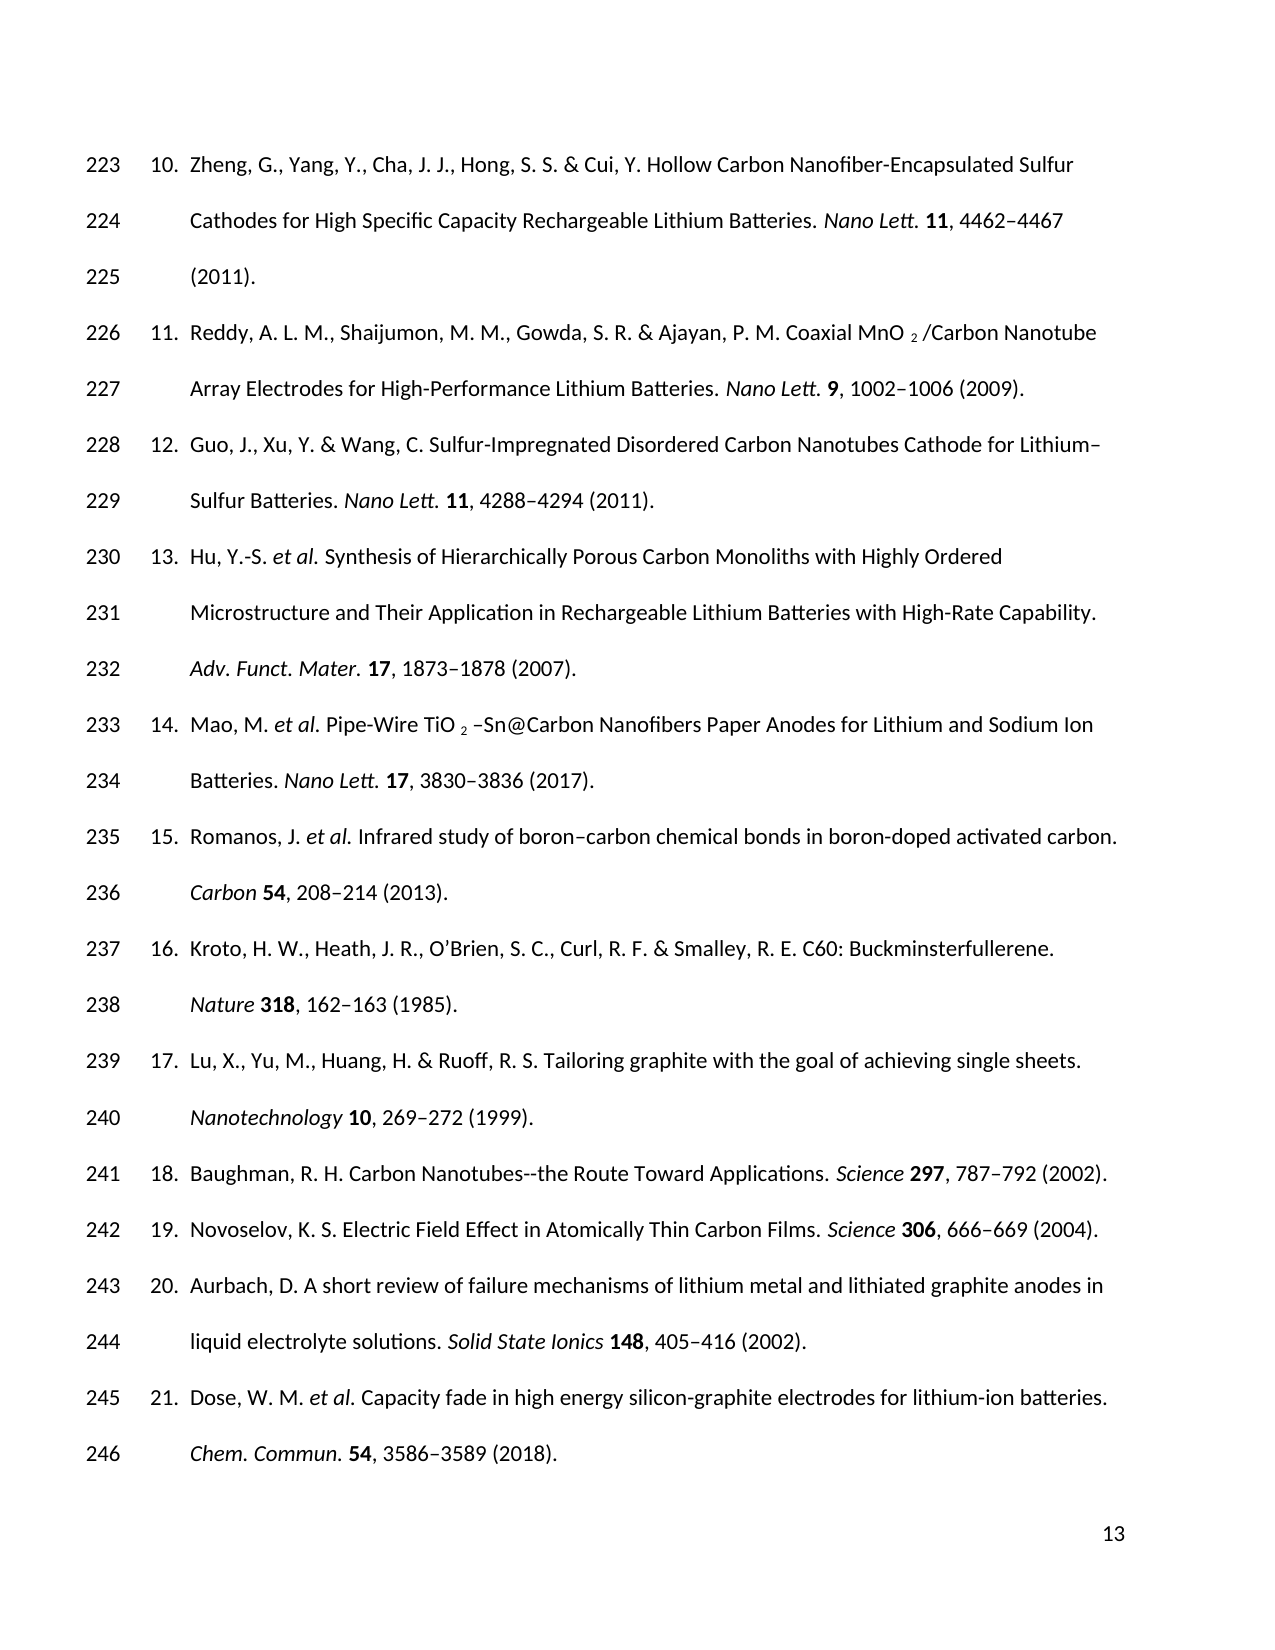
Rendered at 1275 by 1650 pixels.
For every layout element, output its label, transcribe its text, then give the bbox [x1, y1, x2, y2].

text 19. Novoselov, K. S. Electric Field Effect in Atomically Thin Carbon Films. Science 306, 666–669 (2004). [150, 1215, 1125, 1243]
text 14. Mao, M. et al. Pipe-Wire TiO 2 –Sn@Carbon Nanofibers Paper Anodes for Lithium and Sodium Ion Batteries. Nano Lett. 17, 3830–3836 (2017). [150, 710, 1125, 794]
text 13. Hu, Y.-S. et al. Synthesis of Hierarchically Porous Carbon Monoliths with Highly Ordered Microstructure and Their Application in Rechargeable Lithium Batteries with High-Rate Capability. Adv. Funct. Mater. 17, 1873–1878 (2007). [150, 542, 1125, 682]
text 11. Reddy, A. L. M., Shaijumon, M. M., Gowda, S. R. & Ajayan, P. M. Coaxial MnO 2 /Carbon Nanotube Array Electrodes for High-Performance Lithium Batteries. Nano Lett. 9, 1002–1006 (2009). [150, 318, 1125, 402]
text 20. Aurbach, D. A short review of failure mechanisms of lithium metal and lithiated graphite anodes in liquid electrolyte solutions. Solid State Ionics 148, 405–416 (2002). [150, 1271, 1125, 1355]
text 16. Kroto, H. W., Heath, J. R., O’Brien, S. C., Curl, R. F. & Smalley, R. E. C60: Buckminsterfullerene. Nature 318, 162–163 (1985). [150, 934, 1125, 1019]
text 18. Baughman, R. H. Carbon Nanotubes--the Route Toward Applications. Science 297, 787–792 (2002). [150, 1159, 1125, 1187]
text 17. Lu, X., Yu, M., Huang, H. & Ruoff, R. S. Tailoring graphite with the goal of achieving single sheets. Nanotechnology 10, 269–272 (1999). [150, 1047, 1125, 1131]
text 12. Guo, J., Xu, Y. & Wang, C. Sulfur-Impregnated Disordered Carbon Nanotubes Cathode for Lithium–Sulfur Batteries. Nano Lett. 11, 4288–4294 (2011). [150, 430, 1125, 514]
text 21. Dose, W. M. et al. Capacity fade in high energy silicon-graphite electrodes for lithium-ion batteries. Chem. Commun. 54, 3586–3589 (2018). [150, 1383, 1125, 1467]
text 10. Zheng, G., Yang, Y., Cha, J. J., Hong, S. S. & Cui, Y. Hollow Carbon Nanofiber-Encapsulated Sulfur Cathodes for High Specific Capacity Rechargeable Lithium Batteries. Nano Lett. 11, 4462–4467 (2011). [150, 150, 1125, 290]
text 15. Romanos, J. et al. Infrared study of boron–carbon chemical bonds in boron-doped activated carbon. Carbon 54, 208–214 (2013). [150, 822, 1125, 907]
